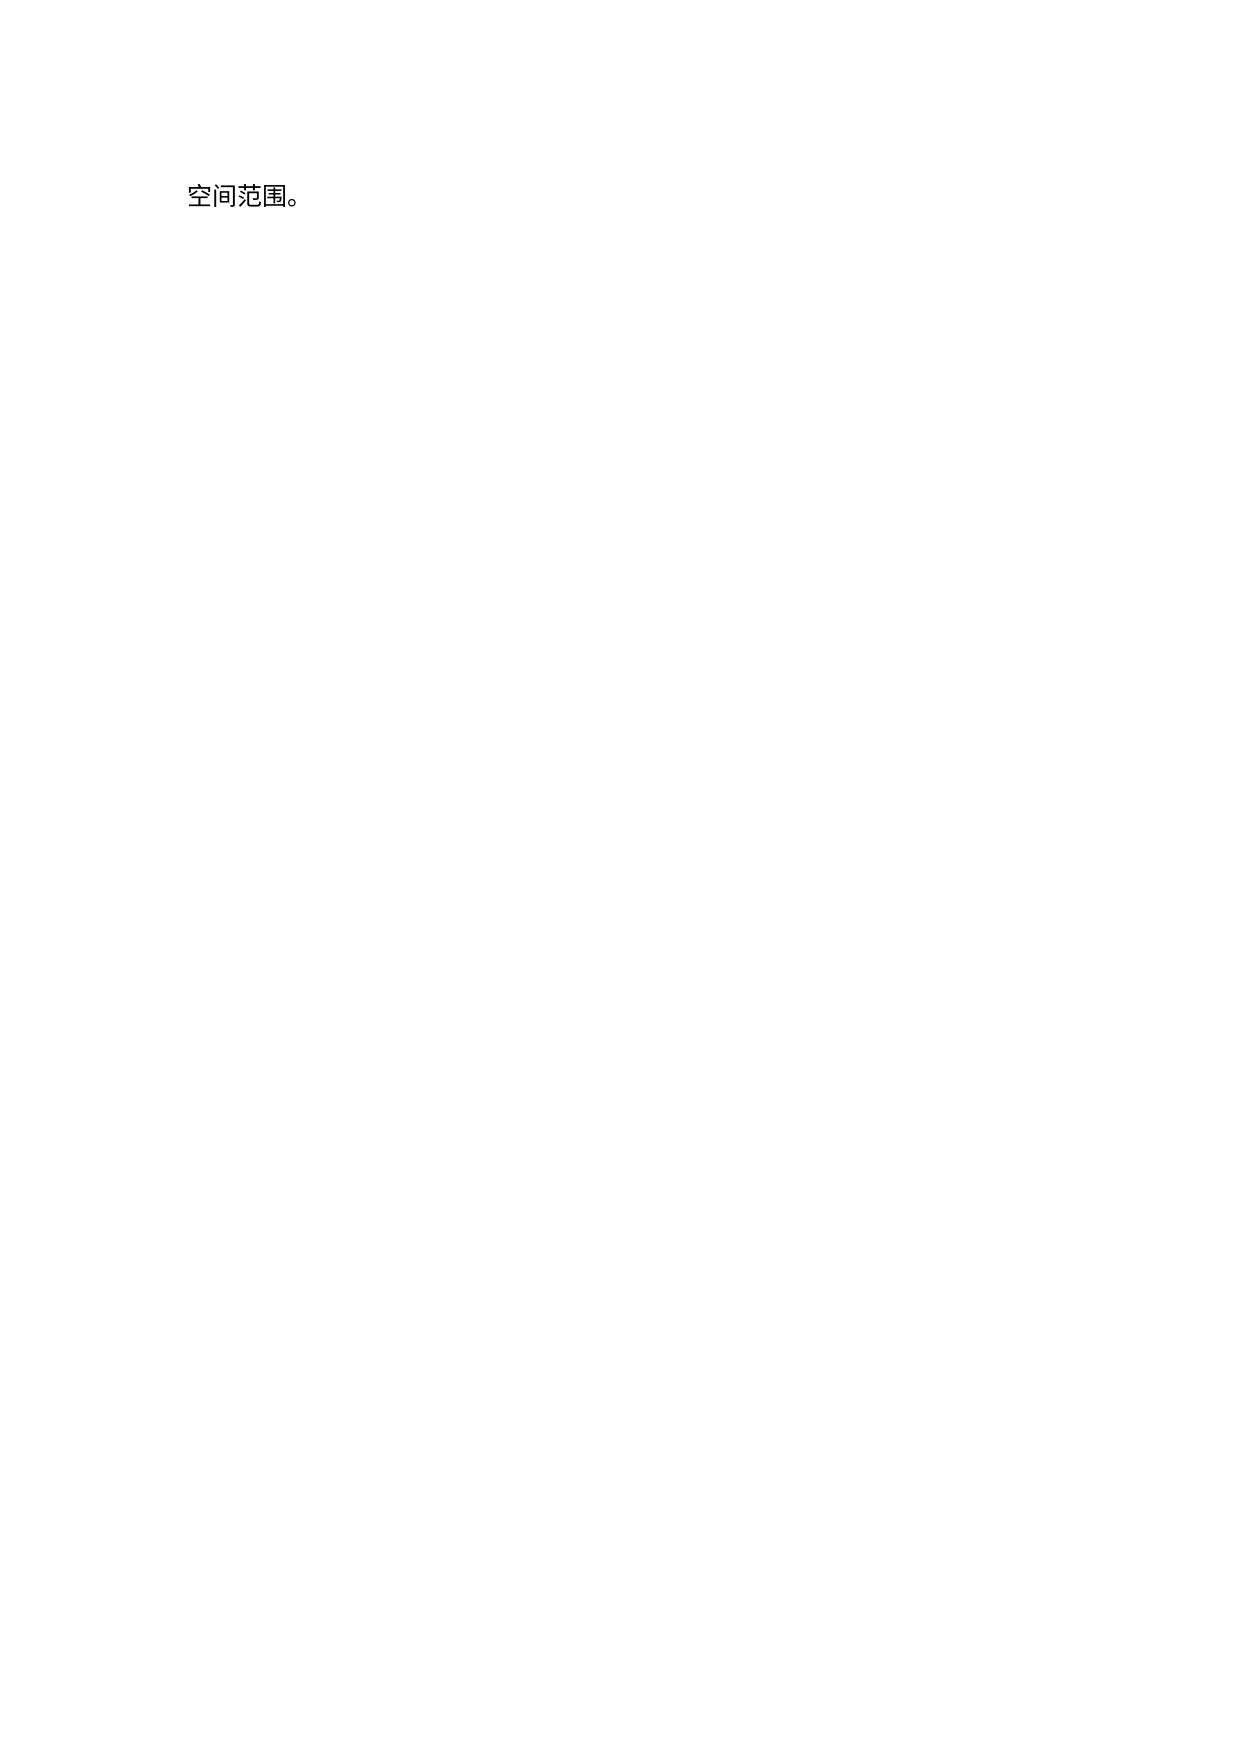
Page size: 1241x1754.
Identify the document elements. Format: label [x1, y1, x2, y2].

text [187, 162, 1053, 227]
